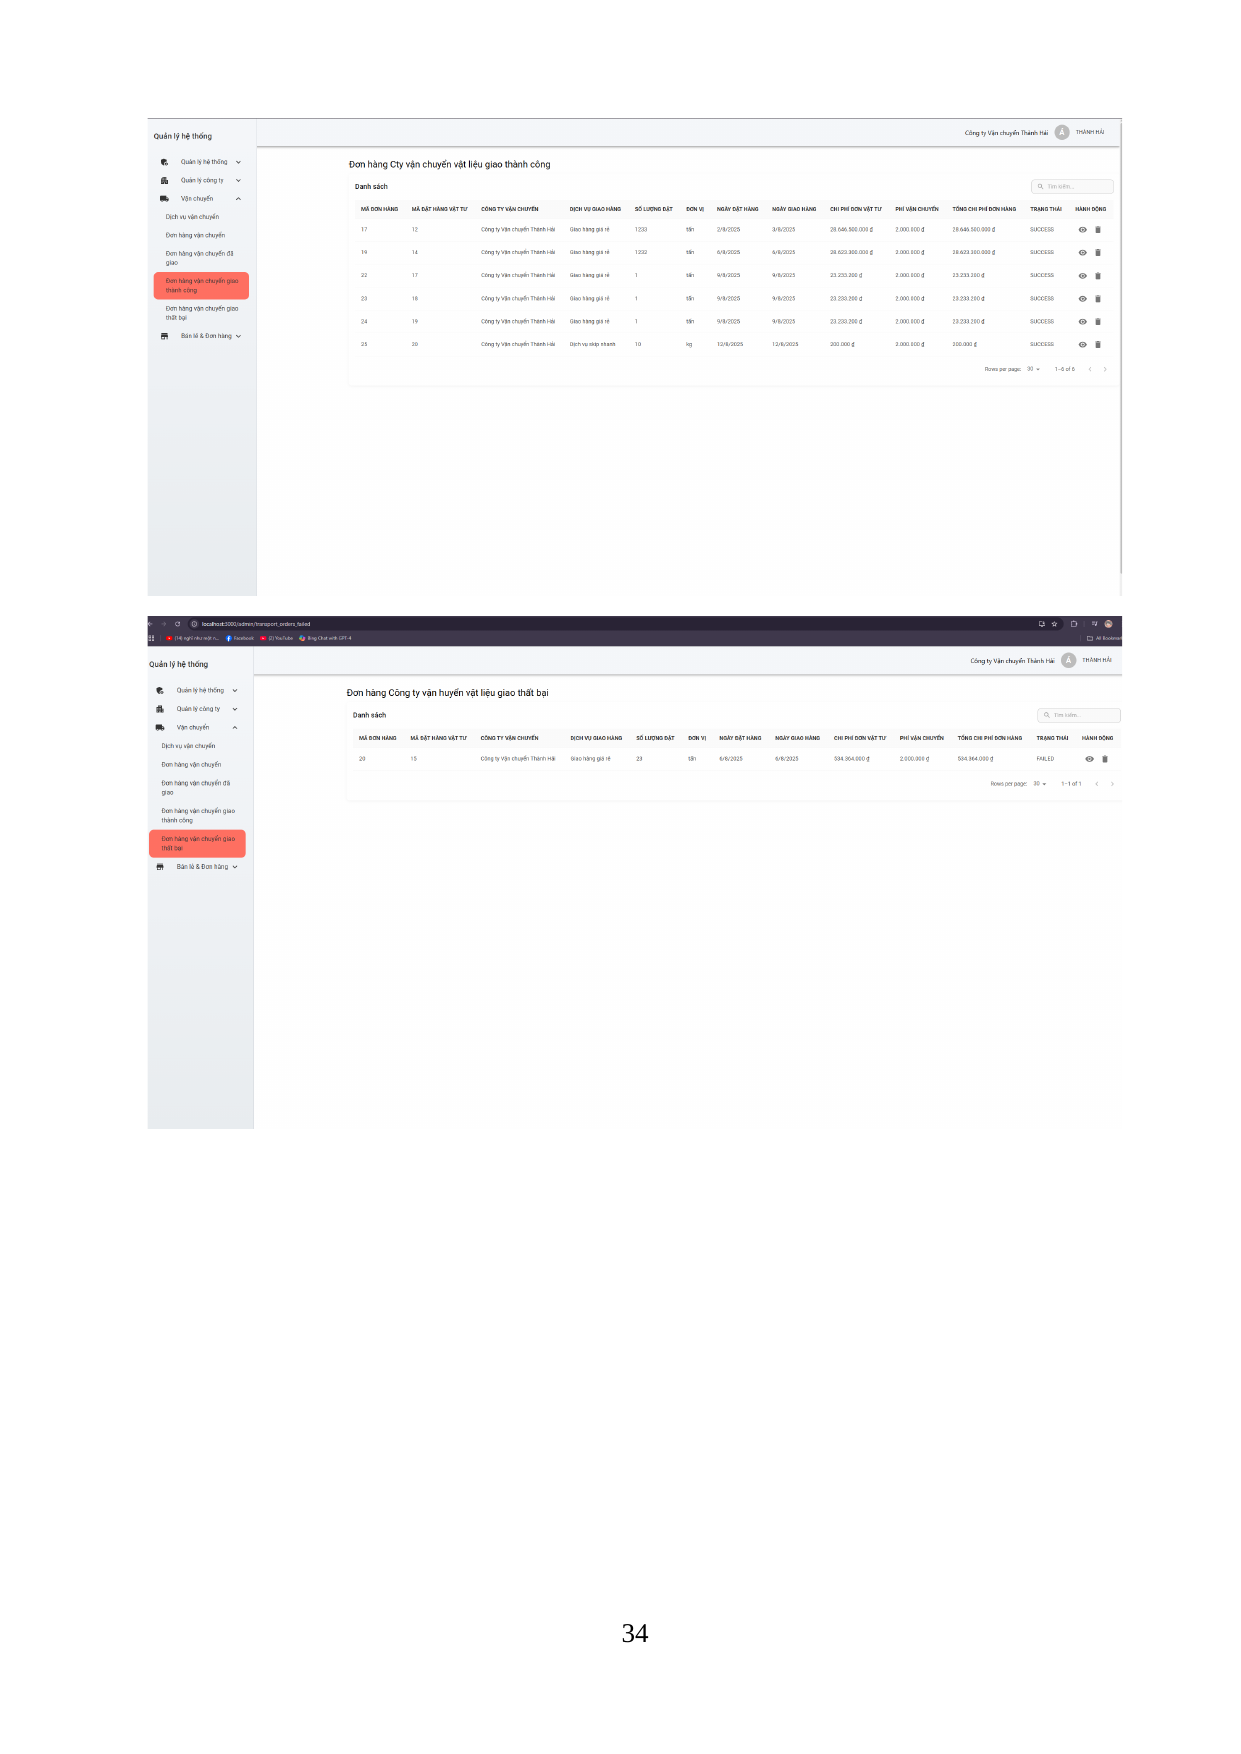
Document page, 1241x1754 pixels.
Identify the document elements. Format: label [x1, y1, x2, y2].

picture [147, 616, 1123, 1129]
picture [147, 118, 1123, 596]
